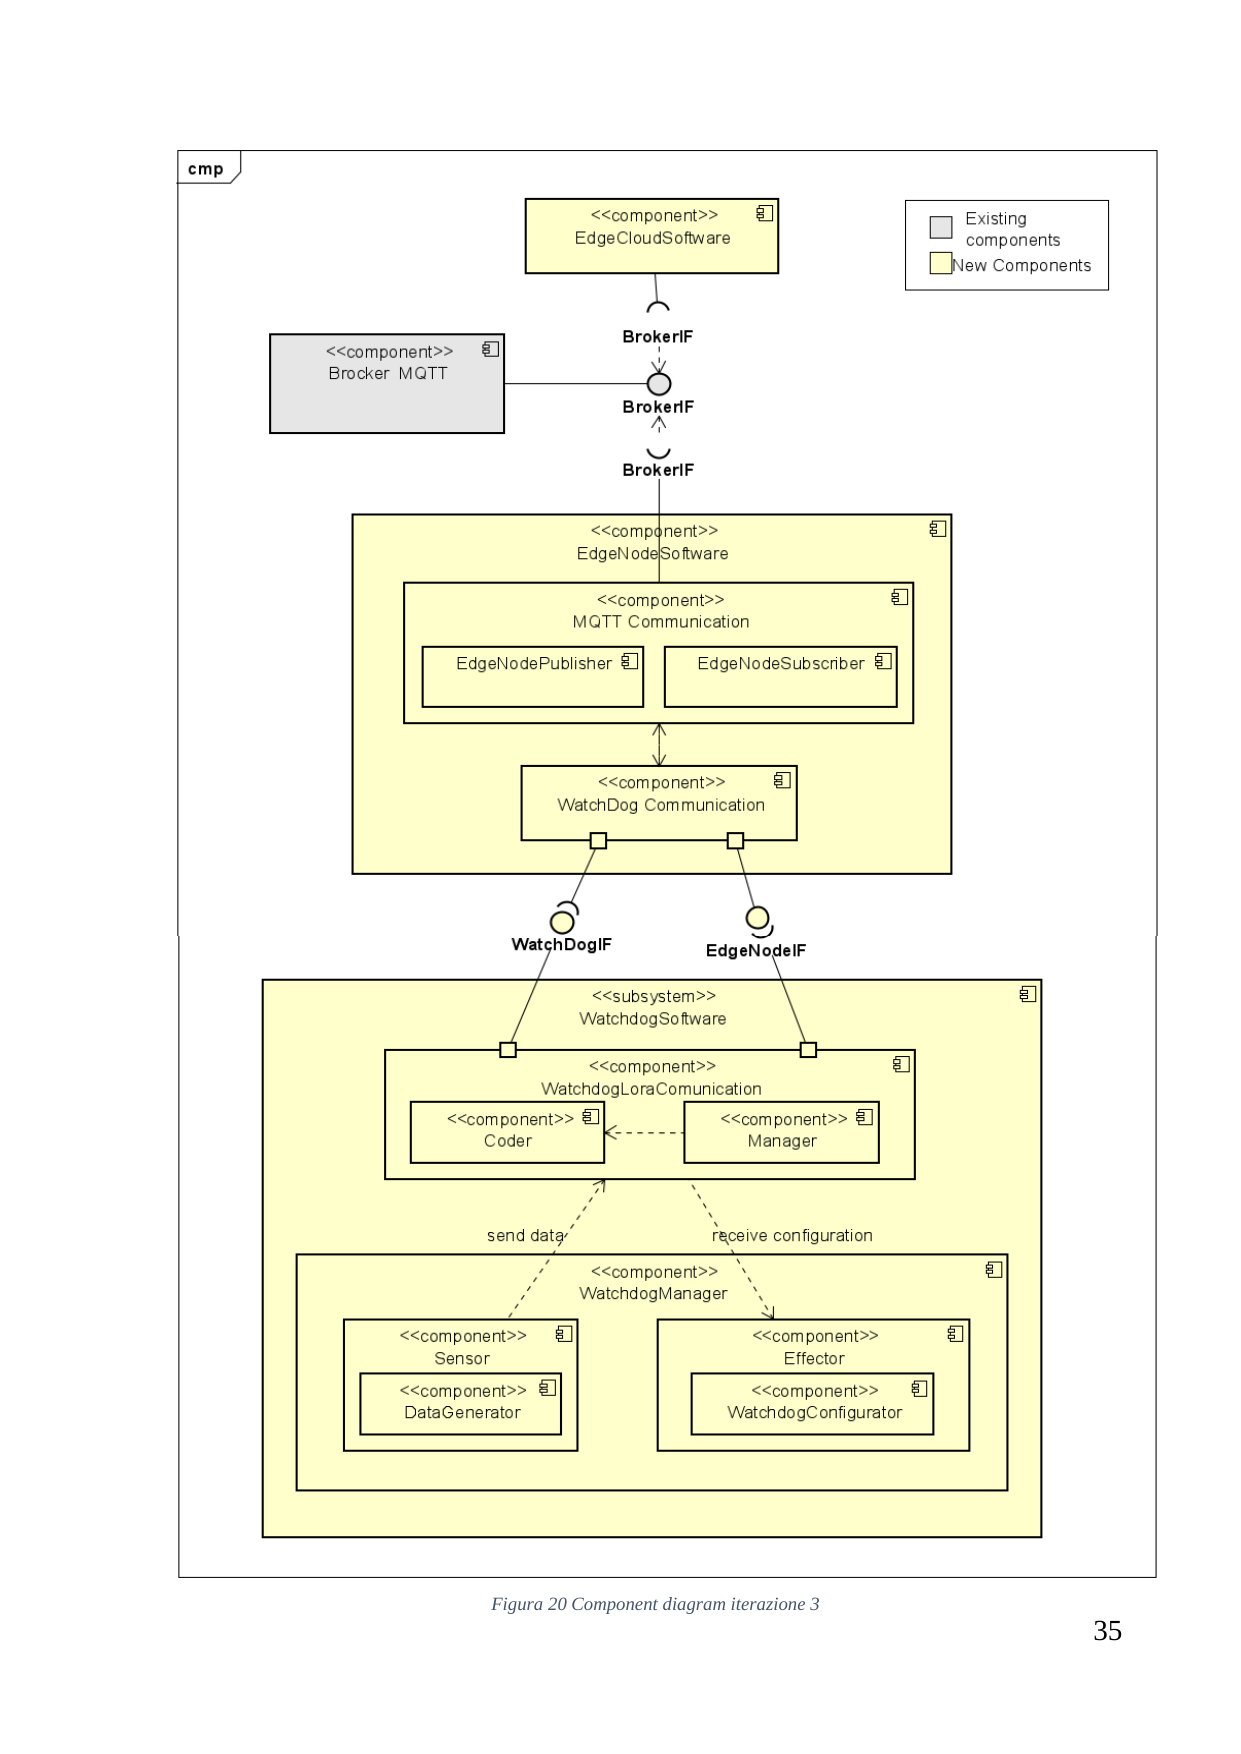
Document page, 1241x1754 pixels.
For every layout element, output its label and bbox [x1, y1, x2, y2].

picture [165, 147, 1173, 1582]
